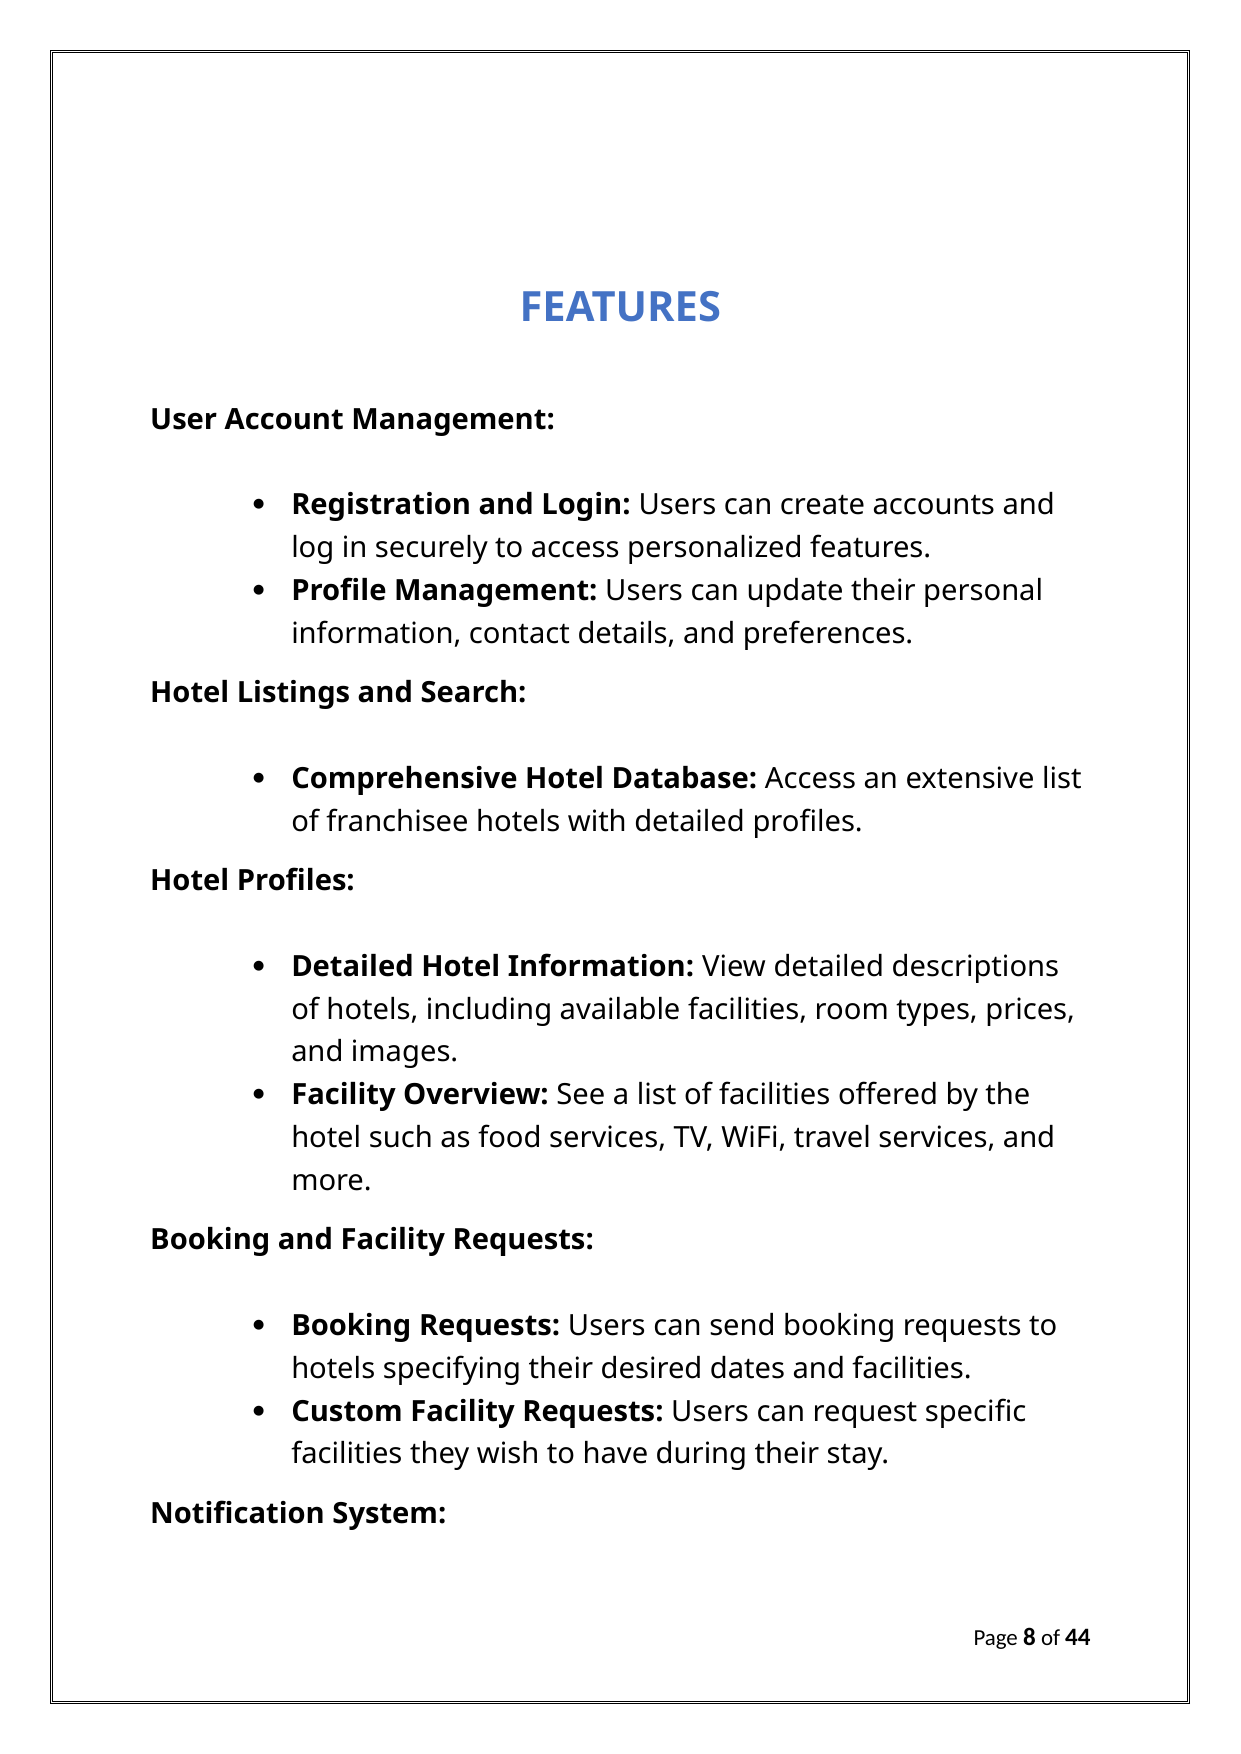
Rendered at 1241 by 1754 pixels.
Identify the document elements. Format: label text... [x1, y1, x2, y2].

text User Account Management: [150, 398, 1090, 438]
text FEATURES [150, 277, 1090, 334]
list Facility Overview: See a list of facilities offered by the hotel such as food services, TV, WiFi, travel services, and more. [253, 1073, 1090, 1199]
list Custom Facility Requests: Users can request specific facilities they wish to have during their stay. [253, 1390, 1090, 1472]
text Booking and Facility Requests: [150, 1219, 1090, 1258]
list Booking Requests: Users can send booking requests to hotels specifying their desired dates and facilities. [253, 1304, 1090, 1387]
text Notification System: [150, 1492, 1090, 1532]
text Hotel Listings and Search: [150, 672, 1090, 711]
text Hotel Profiles: [150, 859, 1090, 899]
list Registration and Login: Users can create accounts and log in securely to access personalized features. [253, 484, 1090, 566]
list Profile Management: Users can update their personal information, contact details, and preferences. [253, 569, 1090, 652]
list Detailed Hotel Information: View detailed descriptions of hotels, including available facilities, room types, prices, and images. [253, 945, 1090, 1070]
list Comprehensive Hotel Database: Access an extensive list of franchisee hotels with detailed profiles. [253, 757, 1090, 840]
